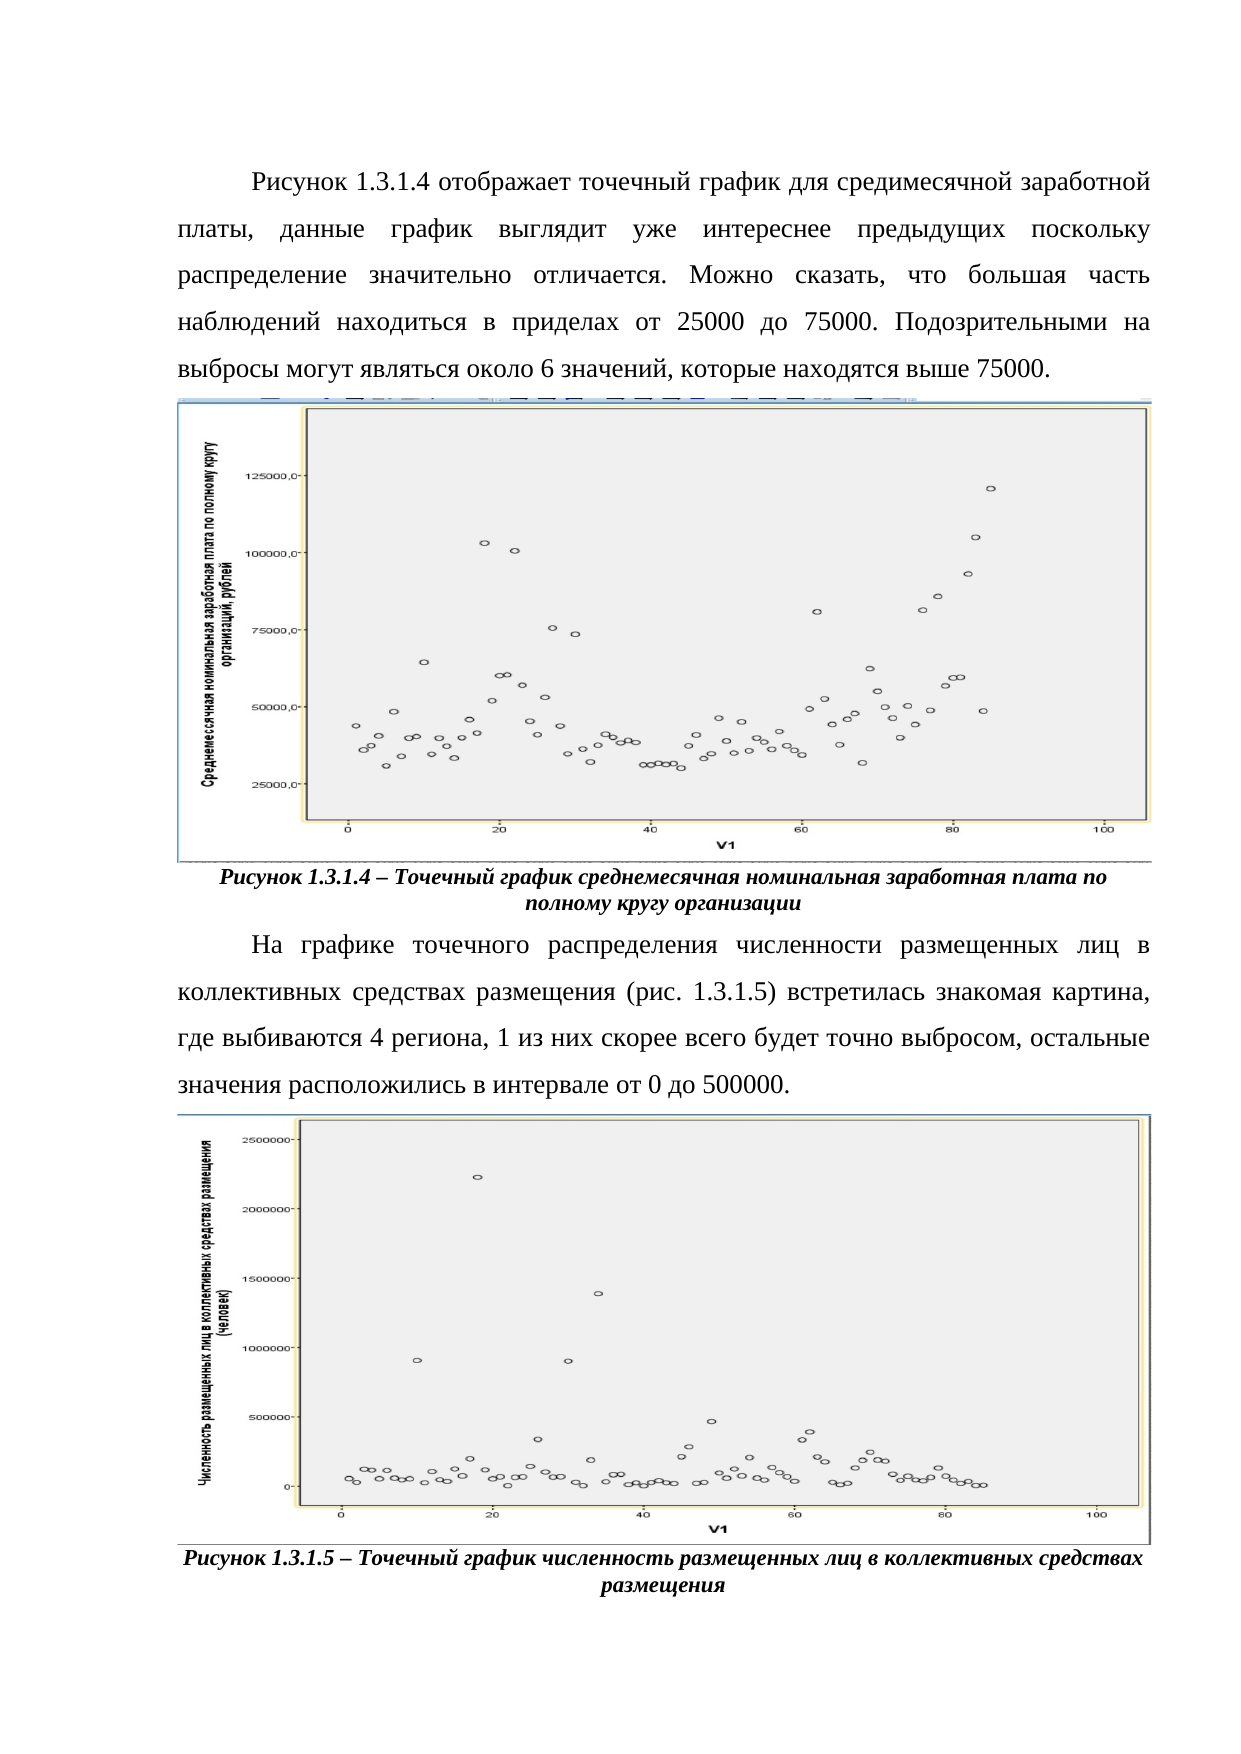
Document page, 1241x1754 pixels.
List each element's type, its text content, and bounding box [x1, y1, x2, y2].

picture [177, 1114, 1152, 1545]
text Рисунок 1.3.1.4 – Точечный график среднемесячная номинальная заработная плата по полному кругу организации [177, 863, 1152, 916]
text Рисунок 1.3.1.5 – Точечный график численность размещенных лиц в коллективных средствах размещения [177, 1545, 1152, 1597]
picture [177, 398, 1152, 863]
text Рисунок 1.3.1.4 отображает точечный график для средимесячной заработной платы, данные график выглядит уже интереснее предыдущих поскольку распределение значительно отличается. Можно сказать, что большая часть наблюдений находиться в приделах от 25000 до 75000. Подозрительными на выбросы могут являться около 6 значений, которые находятся выше 75000. [177, 165, 1152, 383]
text На графике точечного распределения численности размещенных лиц в коллективных средствах размещения (рис. 1.3.1.5) встретилась знакомая картина, где выбиваются 4 региона, 1 из них скорее всего будет точно выбросом, остальные значения расположились в интервале от 0 до 500000. [177, 928, 1152, 1099]
